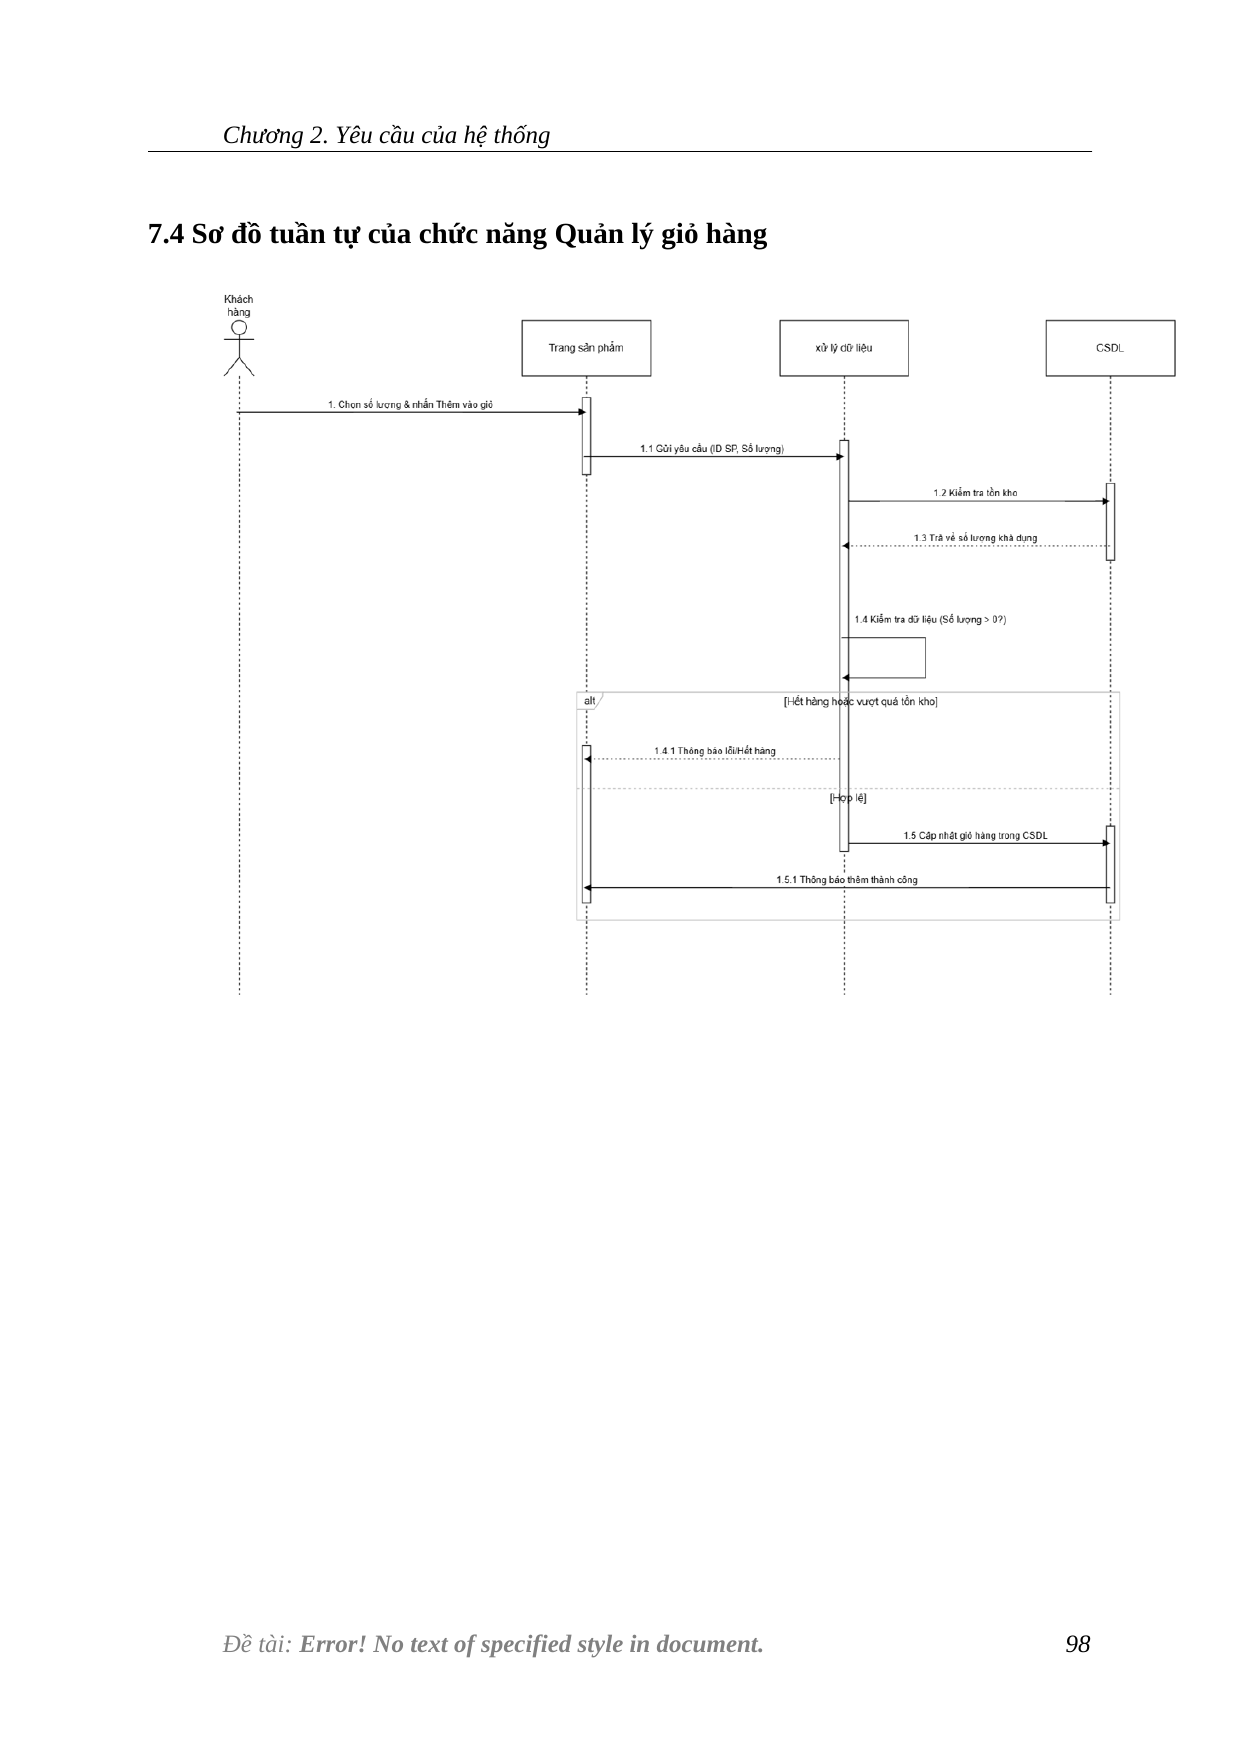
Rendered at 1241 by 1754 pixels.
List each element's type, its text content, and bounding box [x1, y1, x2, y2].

subtitle Sơ đồ tuần tự của chức năng Quản lý giỏ hàng [148, 207, 1092, 253]
picture [206, 277, 1182, 1000]
